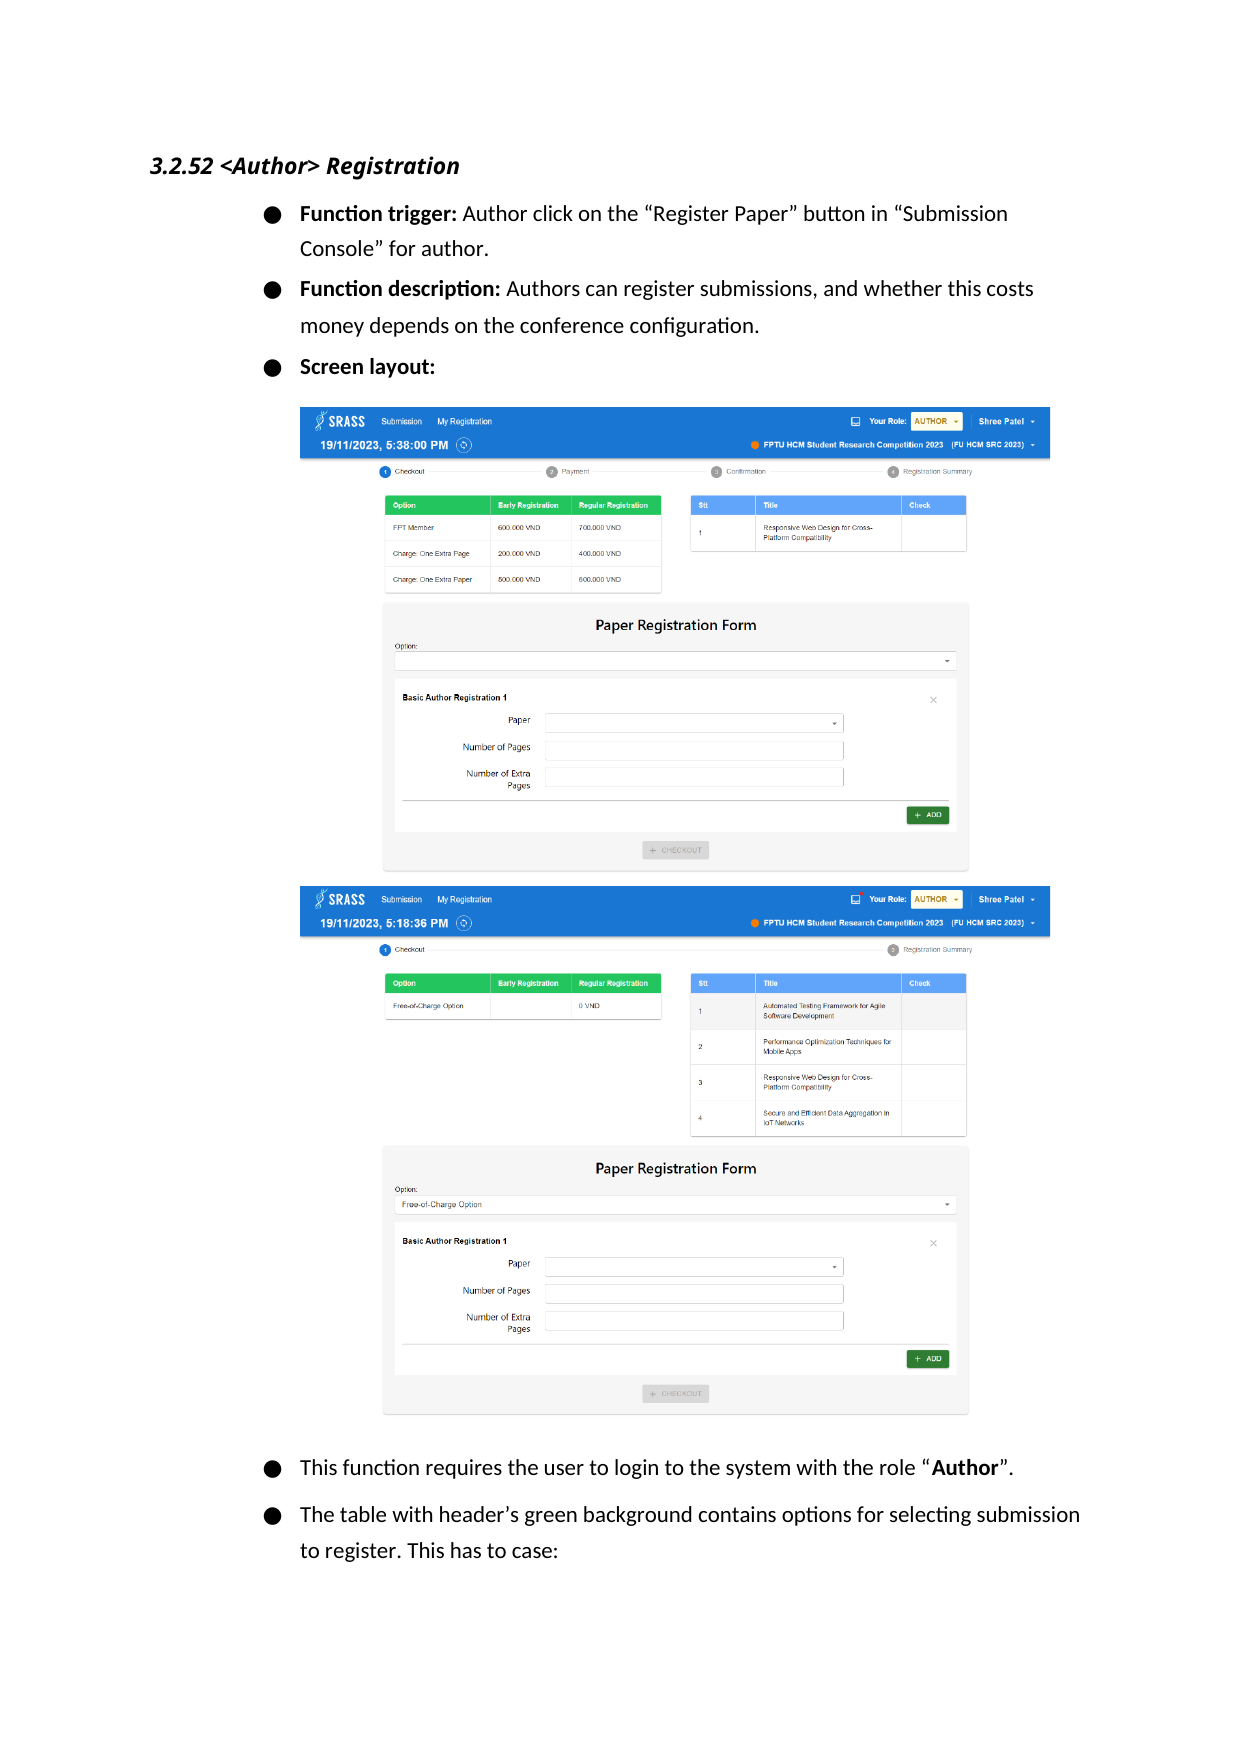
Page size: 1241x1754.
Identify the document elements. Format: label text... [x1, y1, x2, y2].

subtitle 3.2.52 <Author> Registration [150, 150, 1093, 181]
list This function requires the user to login to the system with the role “Author”. [262, 1442, 1093, 1489]
list Function description: Authors can register submissions, and whether this costs money depends on the conference configuration. [262, 262, 1093, 339]
list The table with header’s green background contains options for selecting submission to register. This has to case: [262, 1489, 1093, 1564]
list Function trigger: Author click on the “Register Paper” button in “Submission Console” for author. [262, 187, 1093, 262]
picture [300, 407, 1050, 1430]
list Screen layout: [262, 341, 1093, 388]
